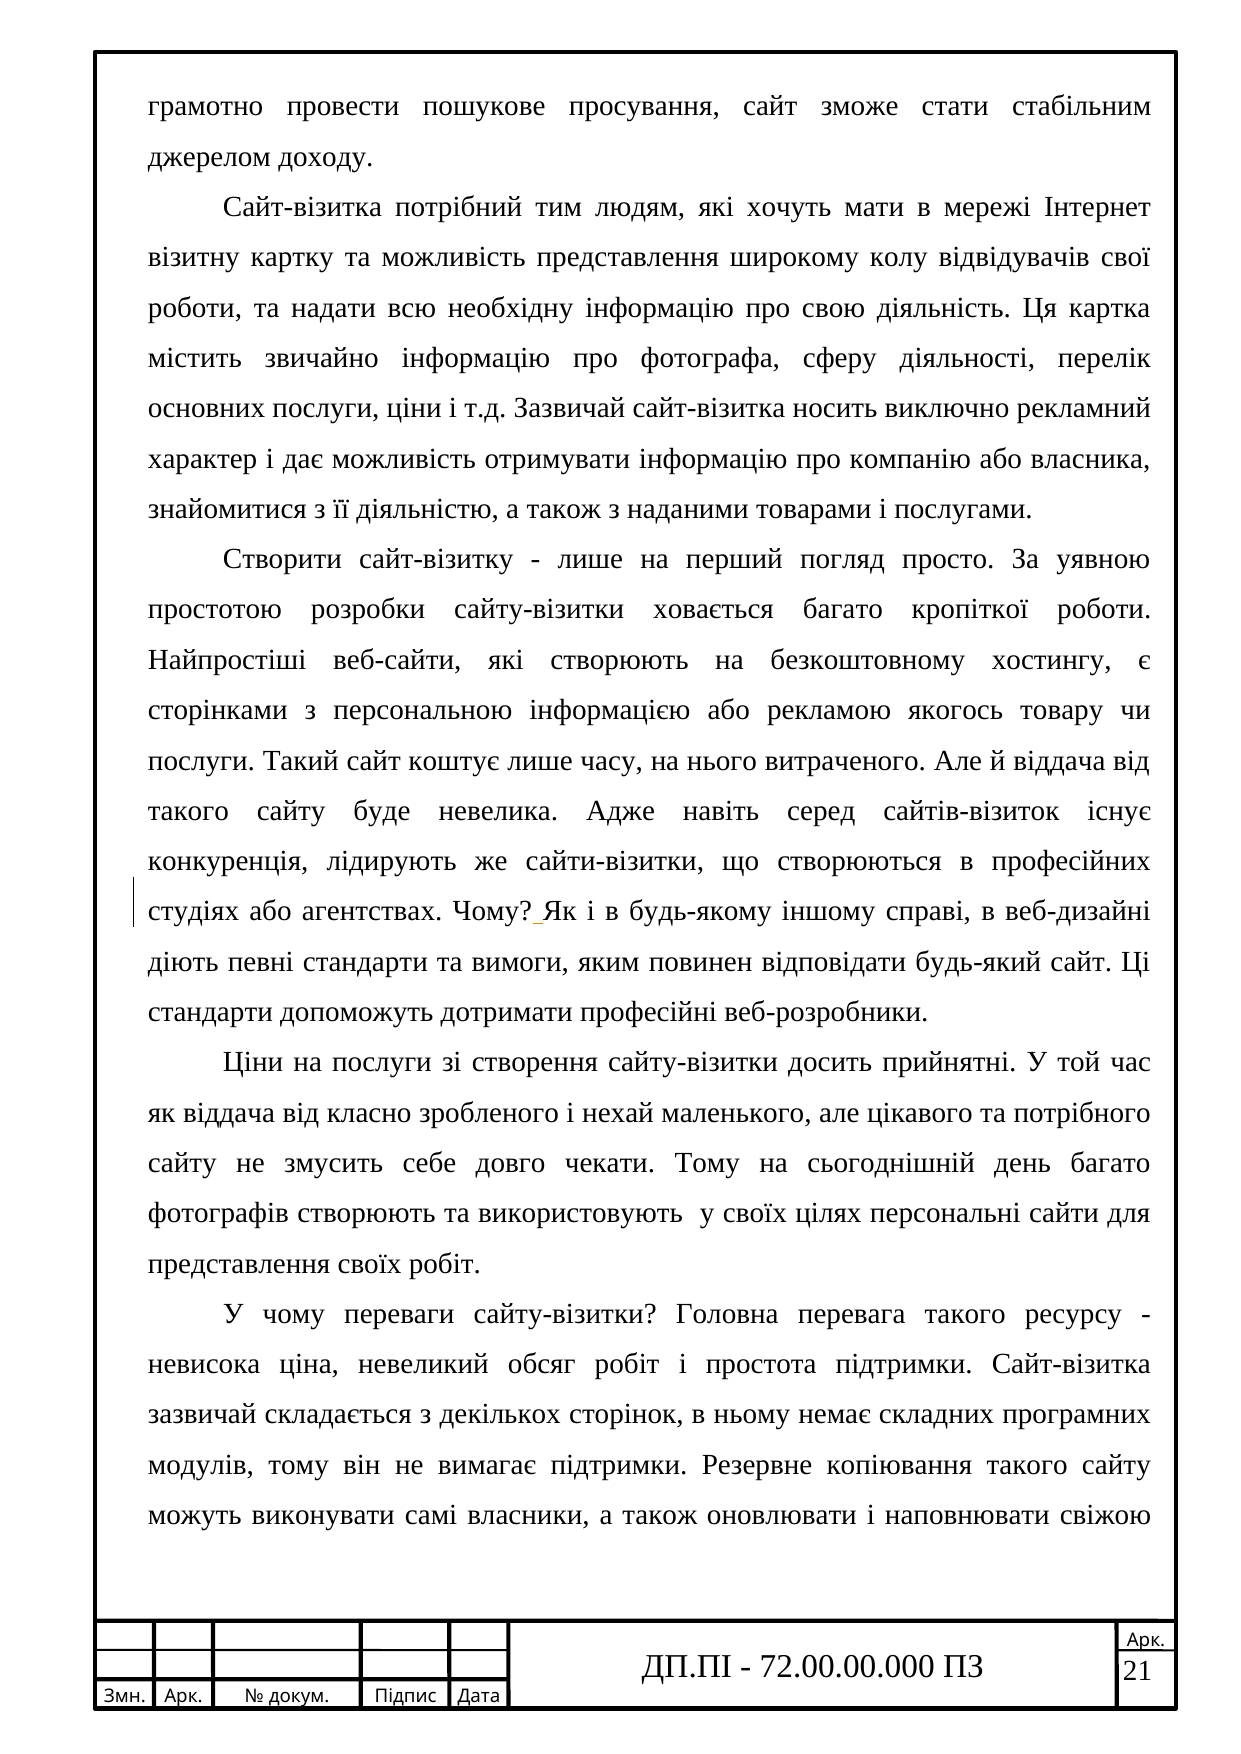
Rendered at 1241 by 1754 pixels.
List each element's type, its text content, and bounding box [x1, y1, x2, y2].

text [148, 1296, 1152, 1531]
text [148, 88, 1152, 172]
text Ціни на послуги зі створення сайту-візитки досить прийнятні. У той час як віддача від класно зробленого і нехай маленького, але цікавого та потрібного сайту не змусить себе довго чекати. Тому на сьогоднішній день багато фотографів створюють та використовують у своїх цілях персональні сайти для представлення своїх робіт. [148, 1044, 1152, 1279]
text Сайт-візитка потрібний тим людям, які хочуть мати в мережі Інтернет візитну картку та можливість представлення широкому колу відвідувачів свої роботи, та надати всю необхідну інформацію про свою діяльність. Ця картка містить звичайно інформацію про фотографа, сферу діяльності, перелік основних послуги, ціни і т.д. Зазвичай сайт-візитка носить виключно рекламний характер і дає можливість отримувати інформацію про компанію або власника, знайомитися з її діяльністю, а також з наданими товарами і послугами. [148, 189, 1152, 524]
text Створити сайт-візитку - лише на перший погляд просто. За уявною простотою розробки сайту-візитки ховається багато кропіткої роботи. Найпростіші веб-сайти, які створюють на безкоштовному хостингу, є сторінками з персональною інформацією або рекламою якогось товару чи послуги. Такий сайт коштує лише часу, на нього витраченого. Але й віддача від такого сайту буде невелика. Адже навіть серед сайтів-візиток існує конкуренція, лідирують же сайти-візитки, що створюються в професійних студіях або агентствах. Чому?Як і в будь-якому іншому справі, в веб-дизайні діють певні стандарти та вимоги, яким повинен відповідати будь-який сайт. Ці стандарти допоможуть дотримати професійні веб-розробники. [148, 541, 1152, 1028]
